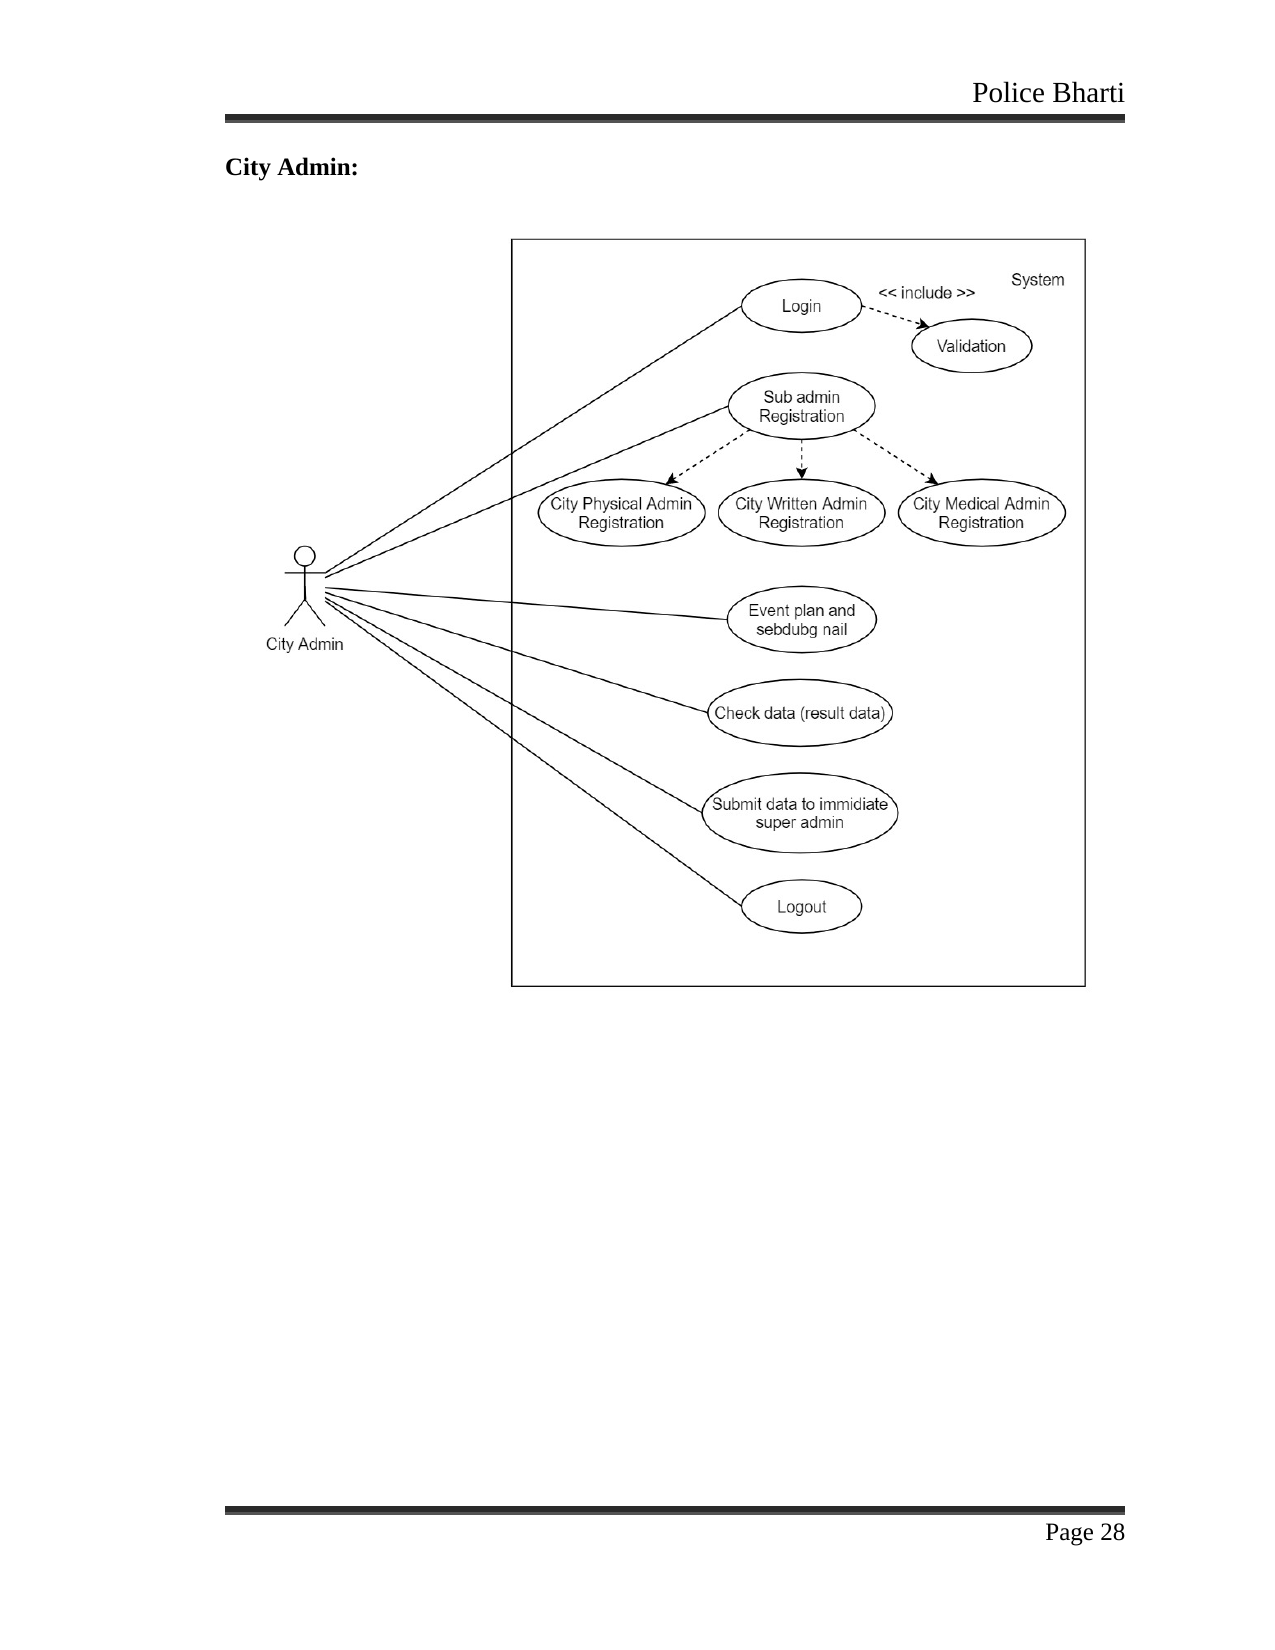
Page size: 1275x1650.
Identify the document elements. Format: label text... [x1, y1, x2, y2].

picture [225, 198, 1125, 1027]
text City Admin: [225, 152, 1125, 181]
